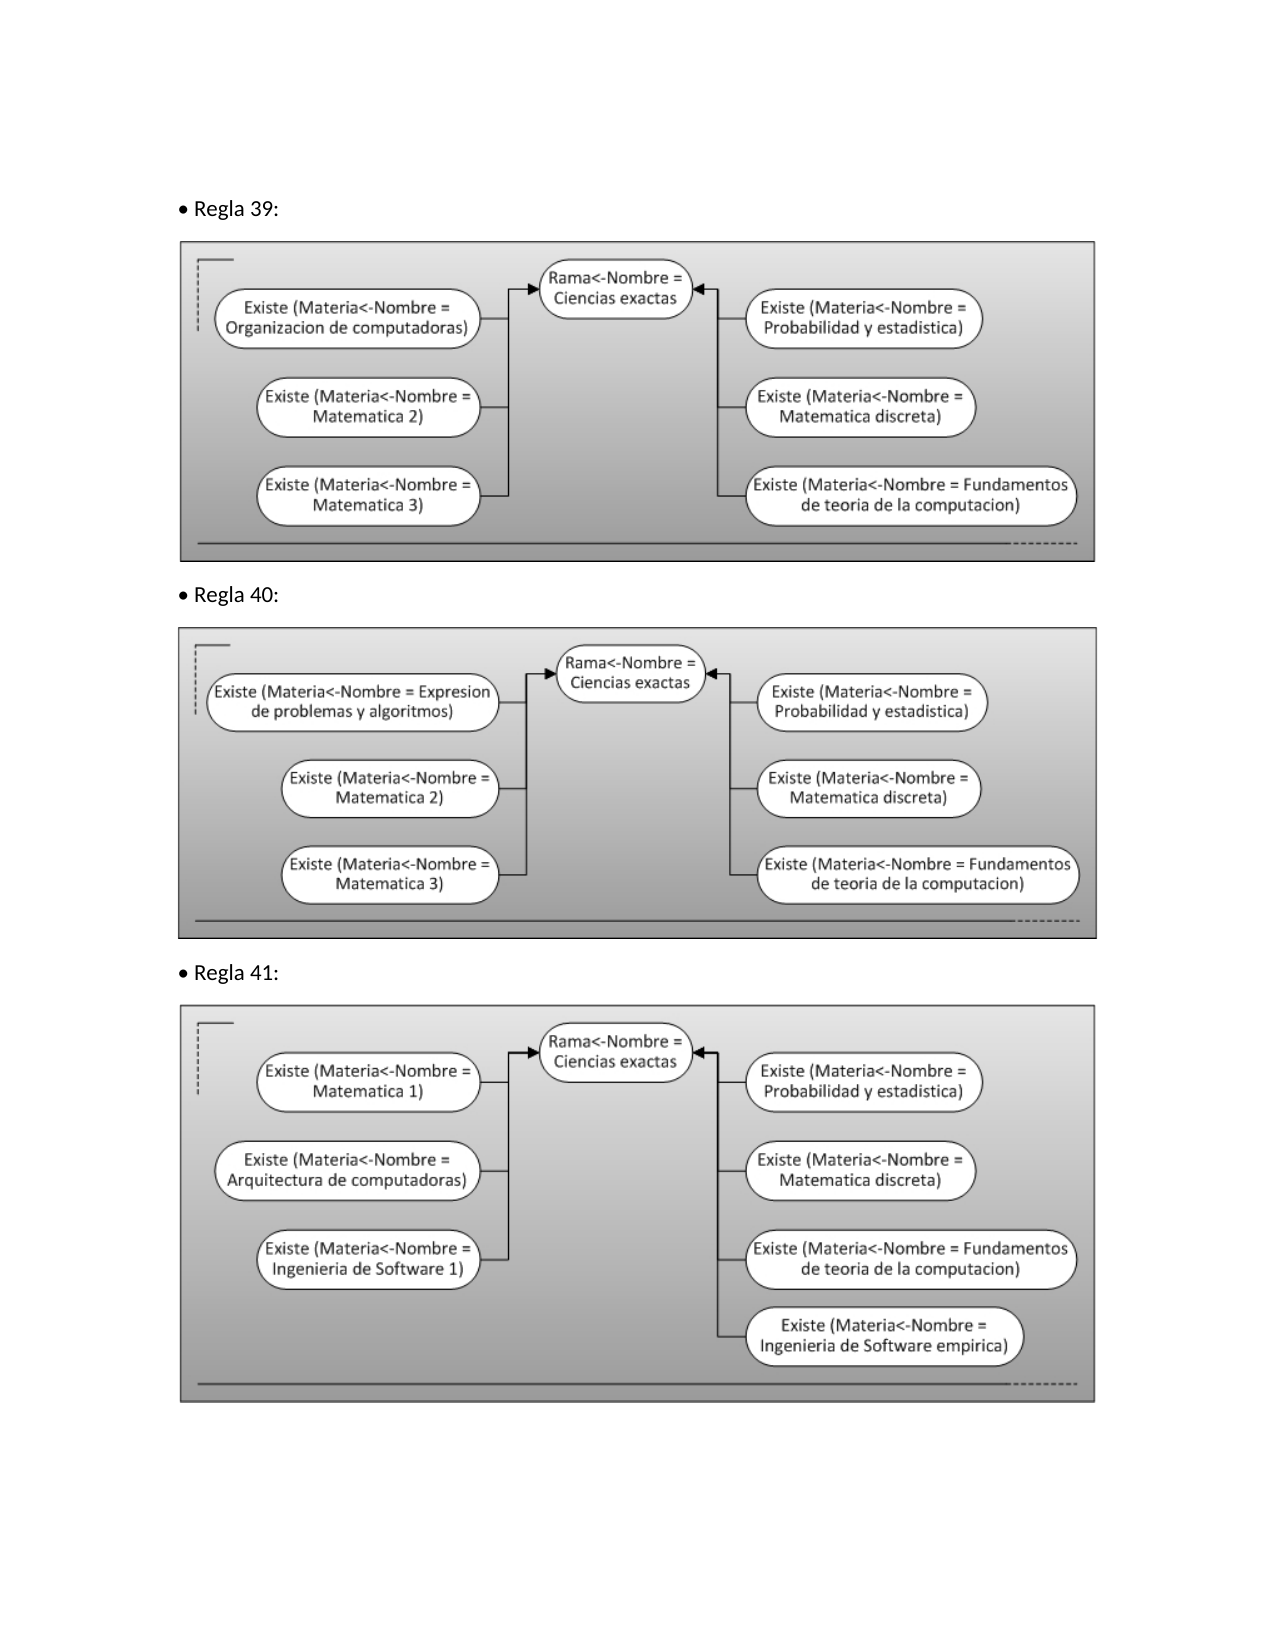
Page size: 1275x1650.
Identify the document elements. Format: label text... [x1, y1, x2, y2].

picture [179, 1004, 1096, 1403]
text • Regla 39: [177, 194, 1098, 222]
text • Regla 41: [177, 958, 1098, 986]
text • Regla 40: [177, 581, 1098, 609]
picture [179, 241, 1096, 562]
picture [177, 627, 1098, 939]
